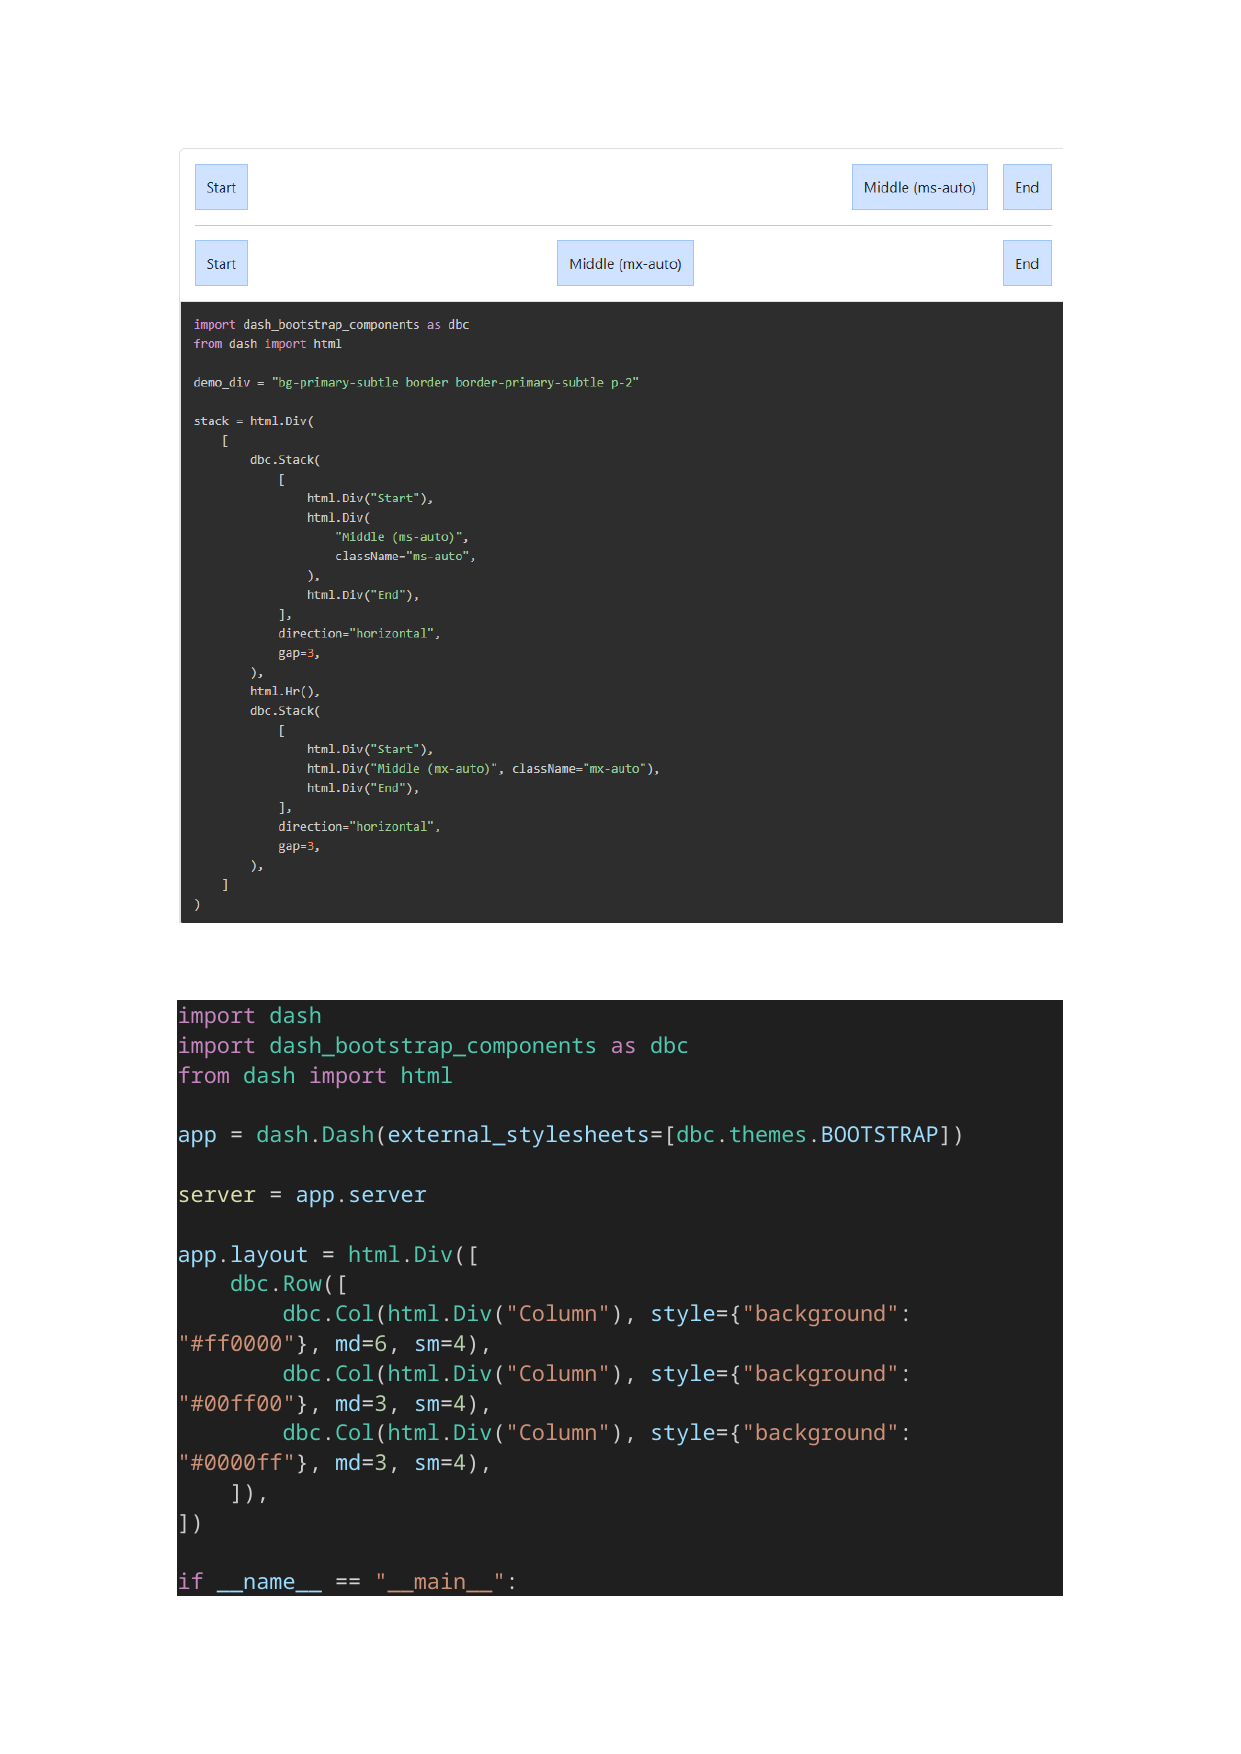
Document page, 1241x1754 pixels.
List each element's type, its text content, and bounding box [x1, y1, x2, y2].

text if __name__ == "__main__": [177, 1566, 1063, 1596]
text dbc.Col(html.Div("Column"), style={"background": "#00ff00"}, md=3, sm=4), [177, 1358, 1063, 1417]
text ]), [177, 1477, 1063, 1507]
text dbc.Col(html.Div("Column"), style={"background": "#ff0000"}, md=6, sm=4), [177, 1298, 1063, 1358]
text server = app.server [177, 1179, 1063, 1209]
picture [177, 147, 1063, 923]
text app = dash.Dash(external_stylesheets=[dbc.themes.BOOTSTRAP]) [177, 1119, 1063, 1149]
text ]) [177, 1507, 1063, 1537]
text import dash [177, 1000, 1063, 1030]
text import dash_bootstrap_components as dbc [177, 1030, 1063, 1060]
text from dash import html [177, 1060, 1063, 1090]
text dbc.Row([ [177, 1268, 1063, 1298]
text dbc.Col(html.Div("Column"), style={"background": "#0000ff"}, md=3, sm=4), [177, 1417, 1063, 1477]
text app.layout = html.Div([ [177, 1239, 1063, 1268]
